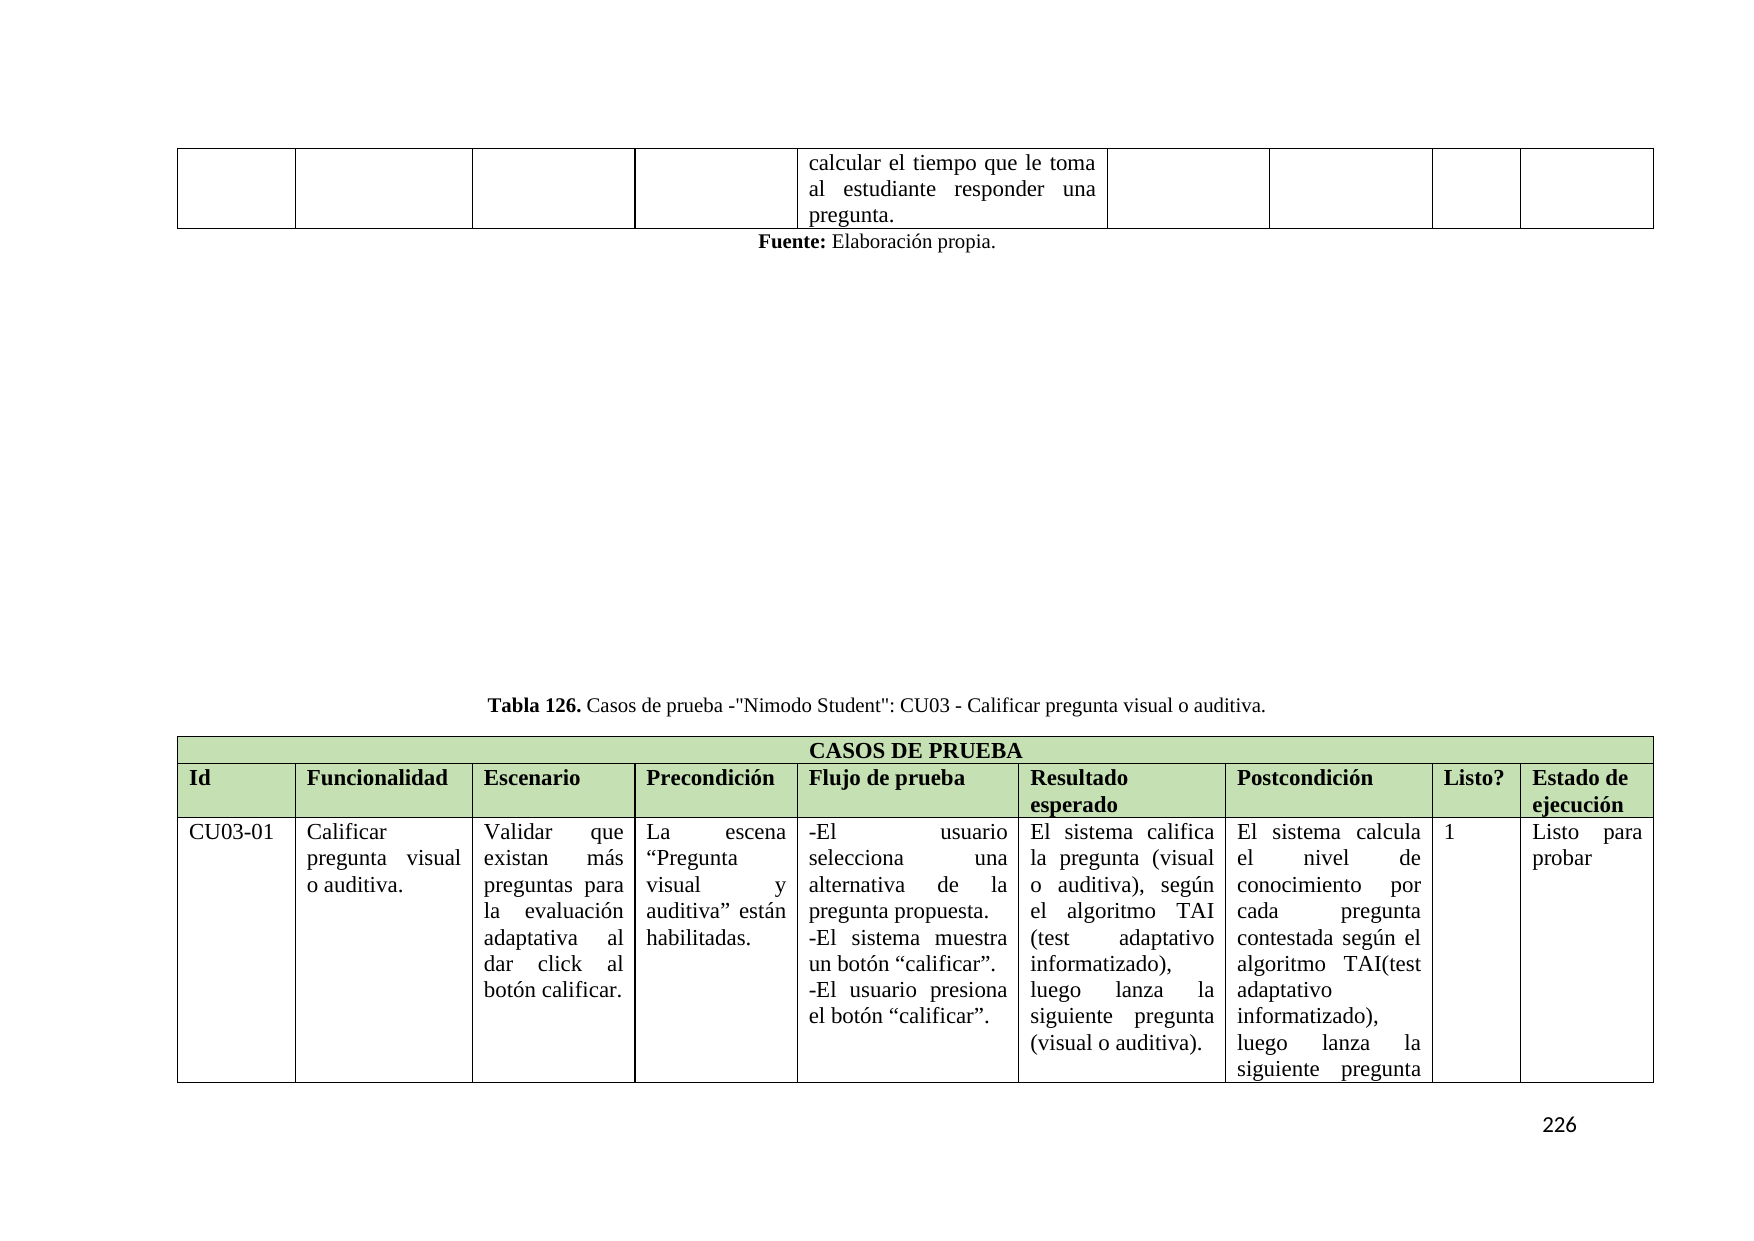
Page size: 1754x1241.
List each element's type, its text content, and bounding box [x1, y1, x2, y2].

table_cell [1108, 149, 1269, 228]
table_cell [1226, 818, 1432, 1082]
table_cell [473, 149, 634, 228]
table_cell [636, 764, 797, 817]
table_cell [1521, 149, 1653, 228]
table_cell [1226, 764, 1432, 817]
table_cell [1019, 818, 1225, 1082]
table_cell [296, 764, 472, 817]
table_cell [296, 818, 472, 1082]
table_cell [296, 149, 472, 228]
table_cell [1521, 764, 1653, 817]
text Tabla 126. Casos de prueba -"Nimodo Student": CU03 - Calificar pregunta visual o auditiva. [177, 693, 1577, 717]
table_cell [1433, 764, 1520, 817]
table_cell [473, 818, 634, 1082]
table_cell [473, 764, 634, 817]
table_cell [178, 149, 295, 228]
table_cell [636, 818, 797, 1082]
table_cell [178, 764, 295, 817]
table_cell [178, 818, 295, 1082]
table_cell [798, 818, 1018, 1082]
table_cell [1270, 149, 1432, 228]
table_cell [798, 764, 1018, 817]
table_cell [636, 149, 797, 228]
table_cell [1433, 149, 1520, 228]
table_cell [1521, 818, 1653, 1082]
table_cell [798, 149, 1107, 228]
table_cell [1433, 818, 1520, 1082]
text Fuente: Elaboración propia. [177, 229, 1577, 253]
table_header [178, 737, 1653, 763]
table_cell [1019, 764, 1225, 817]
